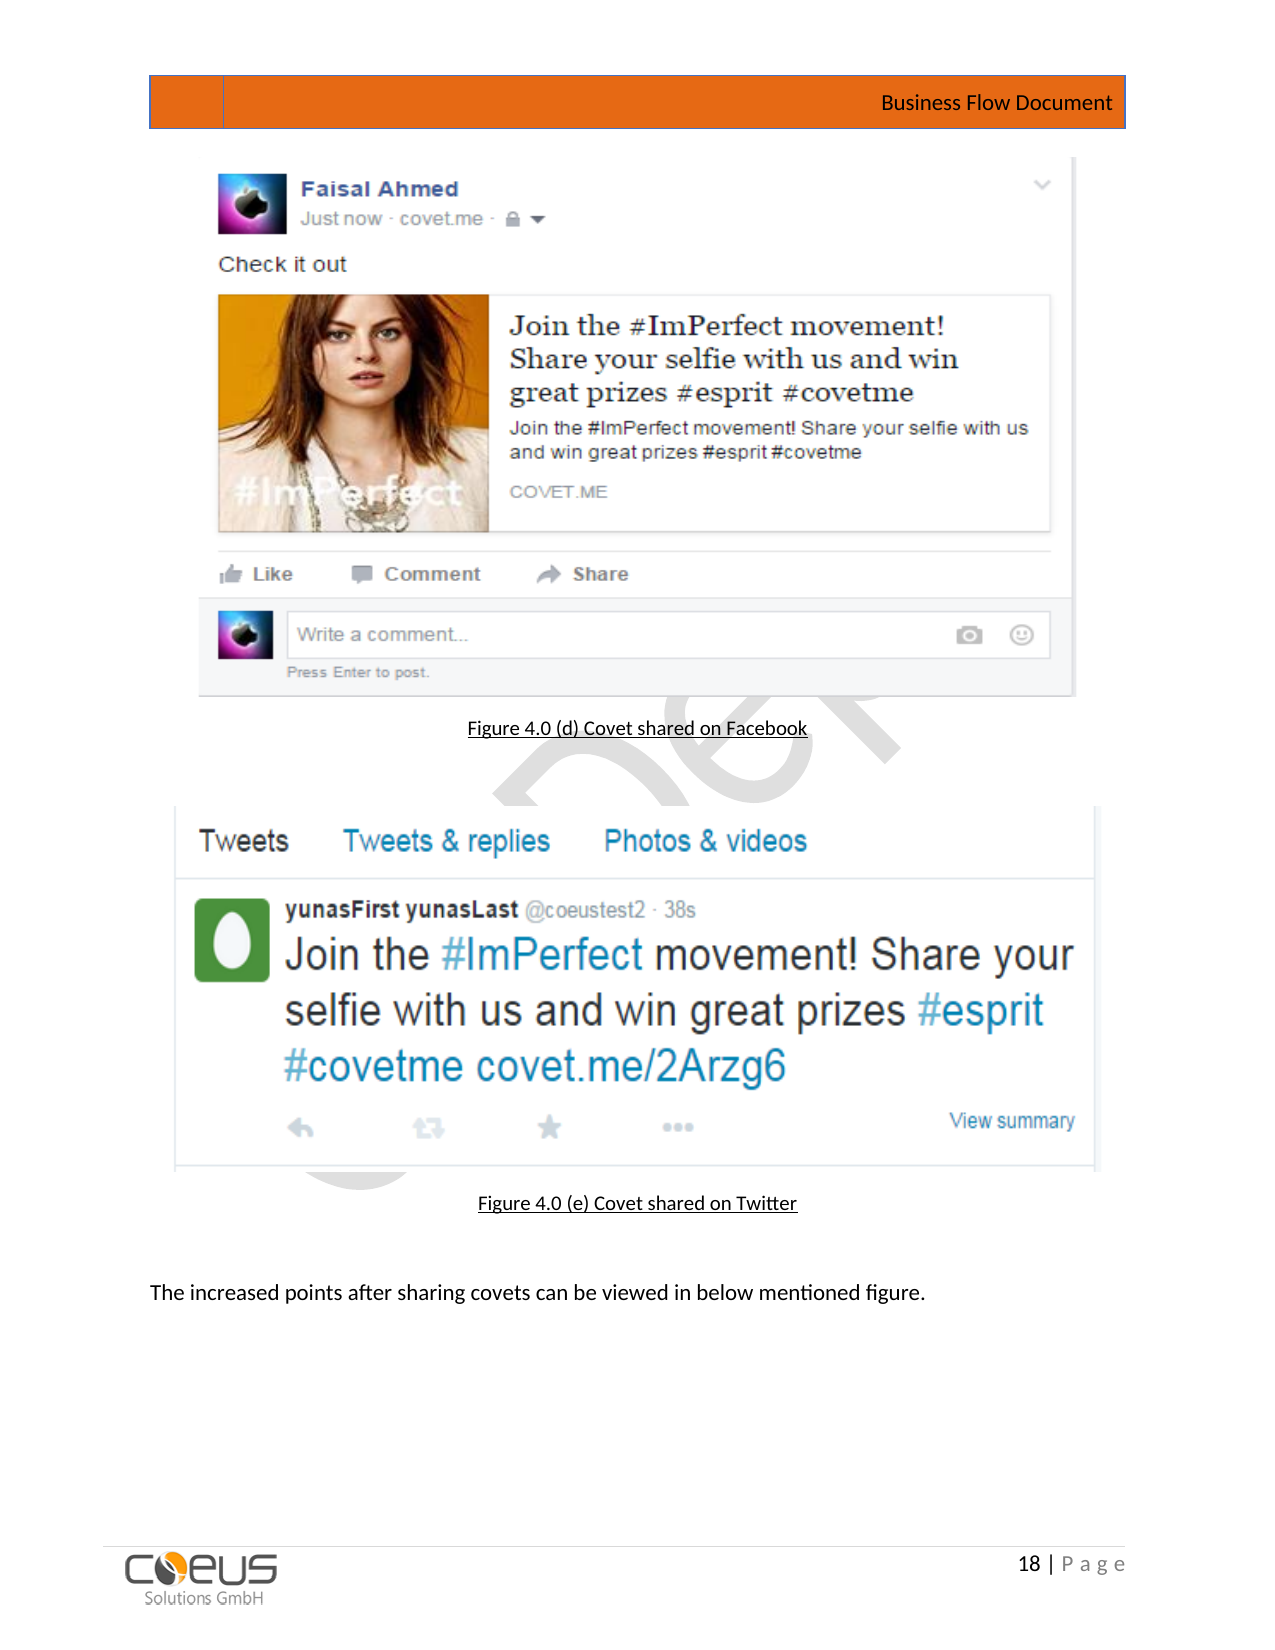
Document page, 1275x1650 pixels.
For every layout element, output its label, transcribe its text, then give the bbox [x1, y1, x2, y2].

picture [106, 1551, 304, 1605]
text The increased points after sharing covets can be viewed in below mentioned figure. [150, 1278, 1125, 1307]
text Figure 4.0 (e) Covet shared on Twitter [150, 1190, 1125, 1216]
picture [198, 157, 1077, 697]
picture [173, 806, 1102, 1172]
text Figure 4.0 (d) Covet shared on Facebook [150, 715, 1125, 740]
